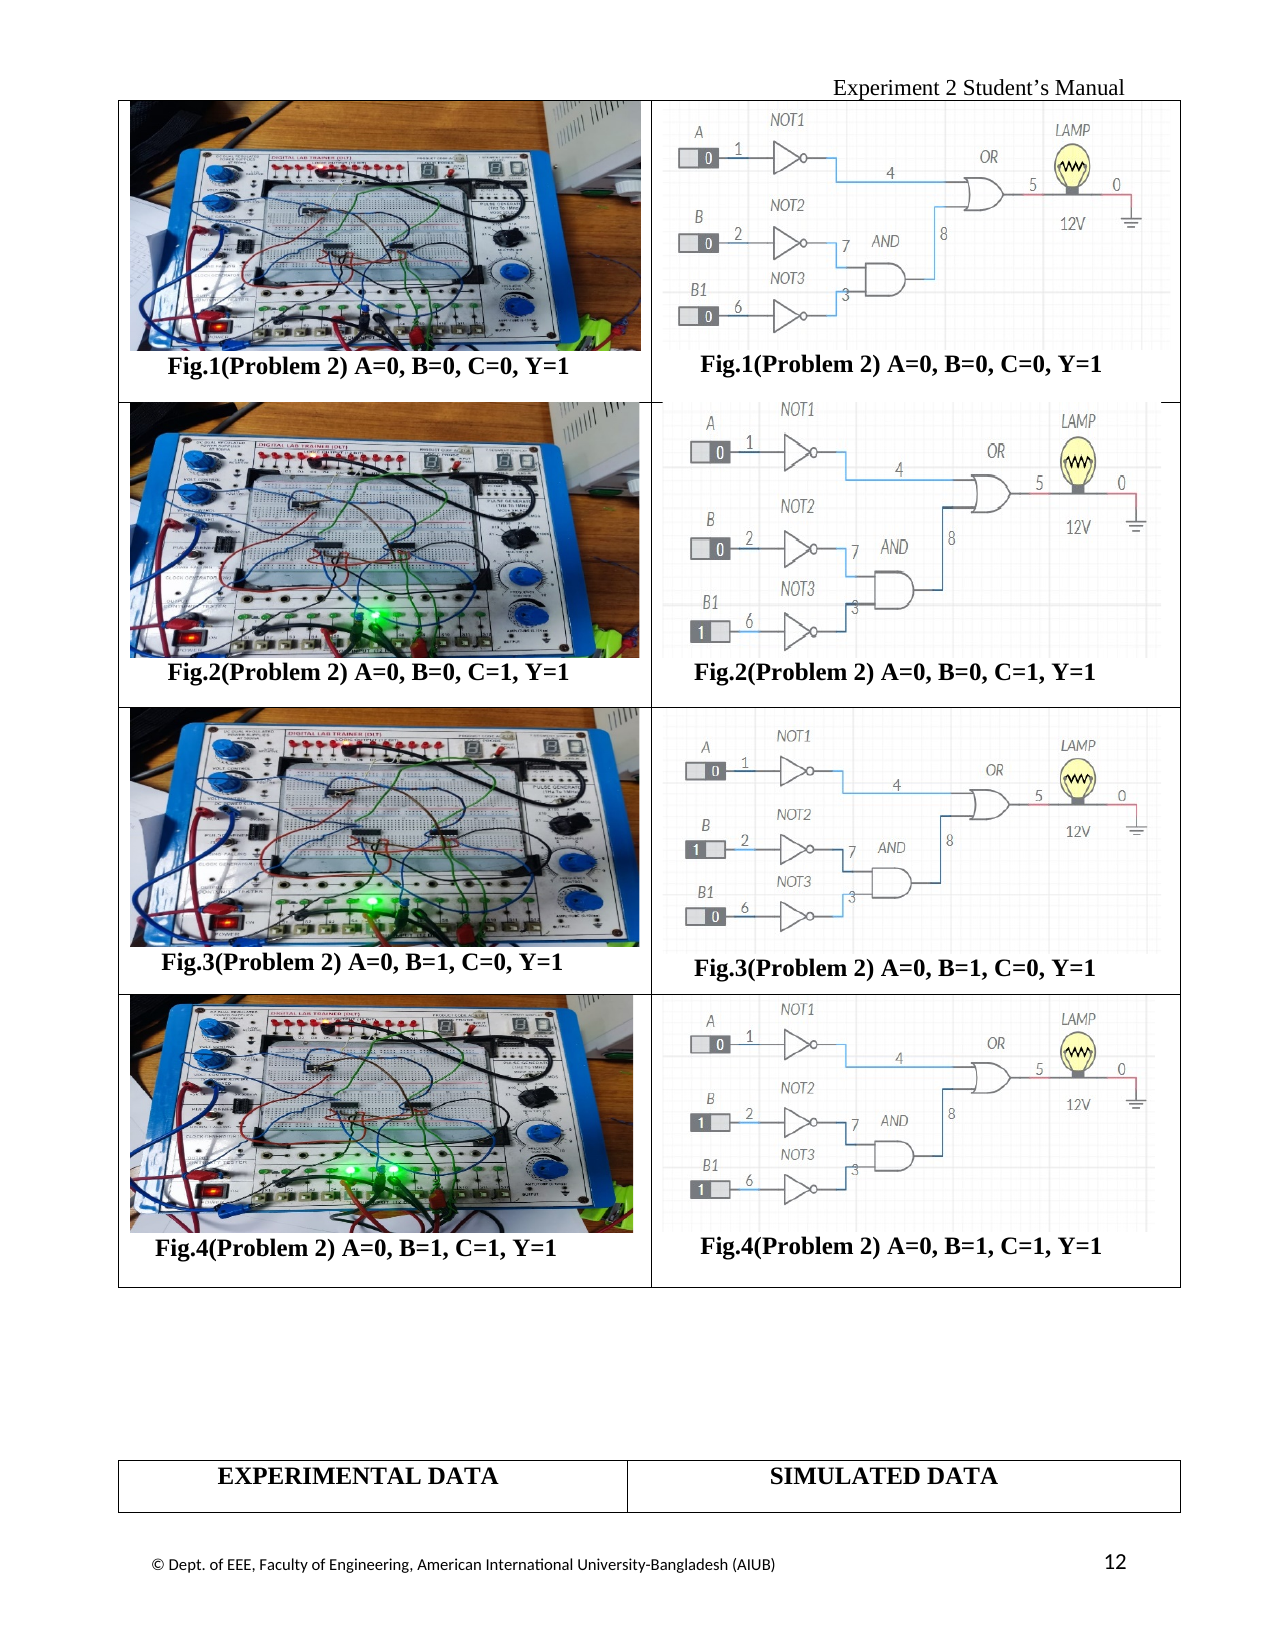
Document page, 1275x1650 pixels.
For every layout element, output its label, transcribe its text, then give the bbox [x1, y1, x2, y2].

table_cell Fig.3(Problem 2) A=0, B=1, C=0, Y=1 [119, 708, 651, 994]
table_header EXPERIMENTAL DATA [119, 1461, 627, 1512]
table_cell Fig.1(Problem 2) A=0, B=0, C=0, Y=1 [652, 101, 1180, 402]
picture [130, 402, 640, 658]
table_cell Fig.3(Problem 2) A=0, B=1, C=0, Y=1 [652, 708, 1180, 994]
picture [130, 708, 640, 947]
table_cell Fig.2(Problem 2) A=0, B=0, C=1, Y=1 [119, 403, 651, 707]
picture [130, 995, 634, 1233]
table_cell Fig.1(Problem 2) A=0, B=0, C=0, Y=1 [119, 101, 651, 402]
table_cell Fig.4(Problem 2) A=0, B=1, C=1, Y=1 [652, 995, 1180, 1287]
table_cell Fig.2(Problem 2) A=0, B=0, C=1, Y=1 [652, 403, 1180, 707]
picture [662, 995, 1155, 1232]
picture [130, 101, 641, 351]
picture [662, 101, 1171, 350]
table_header SIMULATED DATA [628, 1461, 1180, 1512]
picture [662, 708, 1162, 954]
table_cell Fig.4(Problem 2) A=0, B=1, C=1, Y=1 [119, 995, 651, 1287]
picture [662, 402, 1162, 658]
